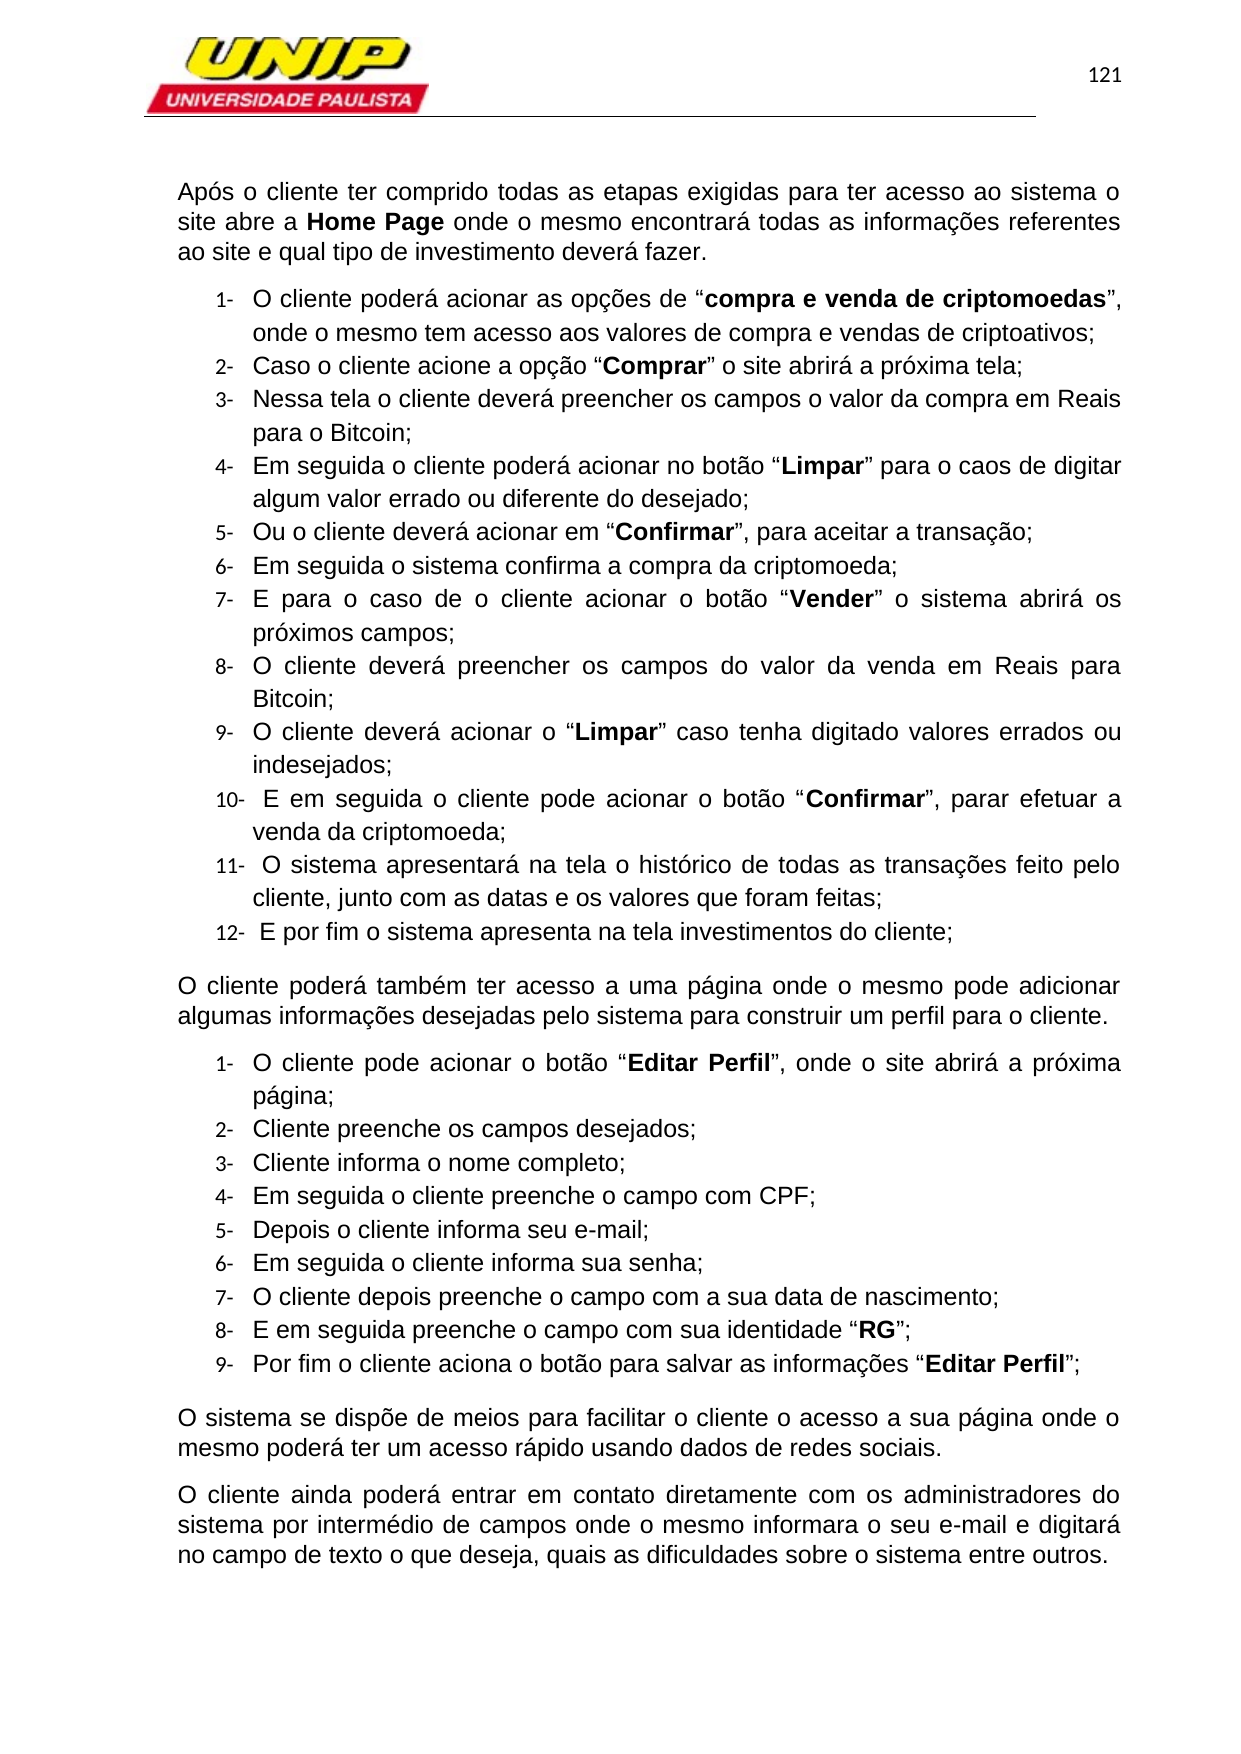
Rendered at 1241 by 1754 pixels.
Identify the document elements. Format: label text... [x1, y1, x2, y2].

list Em seguida o cliente preenche o campo com CPF; [215, 1181, 1122, 1210]
list E em seguida preenche o campo com sua identidade “RG”; [215, 1315, 1122, 1344]
list Ou o cliente deverá acionar em “Confirmar”, para aceitar a transação; [215, 517, 1122, 546]
text O cliente poderá também ter acesso a uma página onde o mesmo pode adicionar algumas informações desejadas pelo sistema para construir um perfil para o cliente. [177, 971, 1122, 1030]
list Em seguida o cliente poderá acionar no botão “Limpar” para o caos de digitar algum valor errado ou diferente do desejado; [215, 451, 1122, 513]
list E em seguida o cliente pode acionar o botão “Confirmar”, parar efetuar a venda da criptomoeda; [215, 783, 1122, 846]
list Caso o cliente acione a opção “Comprar” o site abrirá a próxima tela; [215, 351, 1122, 380]
list Em seguida o cliente informa sua senha; [215, 1248, 1122, 1277]
list Nessa tela o cliente deverá preencher os campos o valor da compra em Reais para o Bitcoin; [215, 384, 1122, 446]
text O cliente ainda poderá entrar em contato diretamente com os administradores do sistema por intermédio de campos onde o mesmo informara o seu e-mail e digitará no campo de texto o que deseja, quais as dificuldades sobre o sistema entre outros. [177, 1480, 1122, 1569]
list Por fim o cliente aciona o botão para salvar as informações “Editar Perfil”; [215, 1349, 1122, 1378]
text Após o cliente ter comprido todas as etapas exigidas para ter acesso ao sistema o site abre a Home Page onde o mesmo encontrará todas as informações referentes ao site e qual tipo de investimento deverá fazer. [177, 177, 1122, 266]
list O cliente deverá preencher os campos do valor da venda em Reais para Bitcoin; [215, 651, 1122, 713]
list O cliente depois preenche o campo com a sua data de nascimento; [215, 1282, 1122, 1311]
list Em seguida o sistema confirma a compra da criptomoeda; [215, 551, 1122, 580]
list O cliente poderá acionar as opções de “compra e venda de criptomoedas”, onde o mesmo tem acesso aos valores de compra e vendas de criptoativos; [215, 284, 1122, 346]
picture [146, 37, 429, 114]
list O sistema apresentará na tela o histórico de todas as transações feito pelo cliente, junto com as datas e os valores que foram feitas; [215, 850, 1122, 912]
list E para o caso de o cliente acionar o botão “Vender” o sistema abrirá os próximos campos; [215, 584, 1122, 646]
list E por fim o sistema apresenta na tela investimentos do cliente; [215, 916, 1122, 946]
list Cliente informa o nome completo; [215, 1148, 1122, 1177]
list O cliente deverá acionar o “Limpar” caso tenha digitado valores errados ou indesejados; [215, 717, 1122, 779]
list Depois o cliente informa seu e-mail; [215, 1215, 1122, 1244]
list Cliente preenche os campos desejados; [215, 1114, 1122, 1143]
list O cliente pode acionar o botão “Editar Perfil”, onde o site abrirá a próxima página; [215, 1048, 1122, 1110]
text O sistema se dispõe de meios para facilitar o cliente o acesso a sua página onde o mesmo poderá ter um acesso rápido usando dados de redes sociais. [177, 1403, 1122, 1462]
